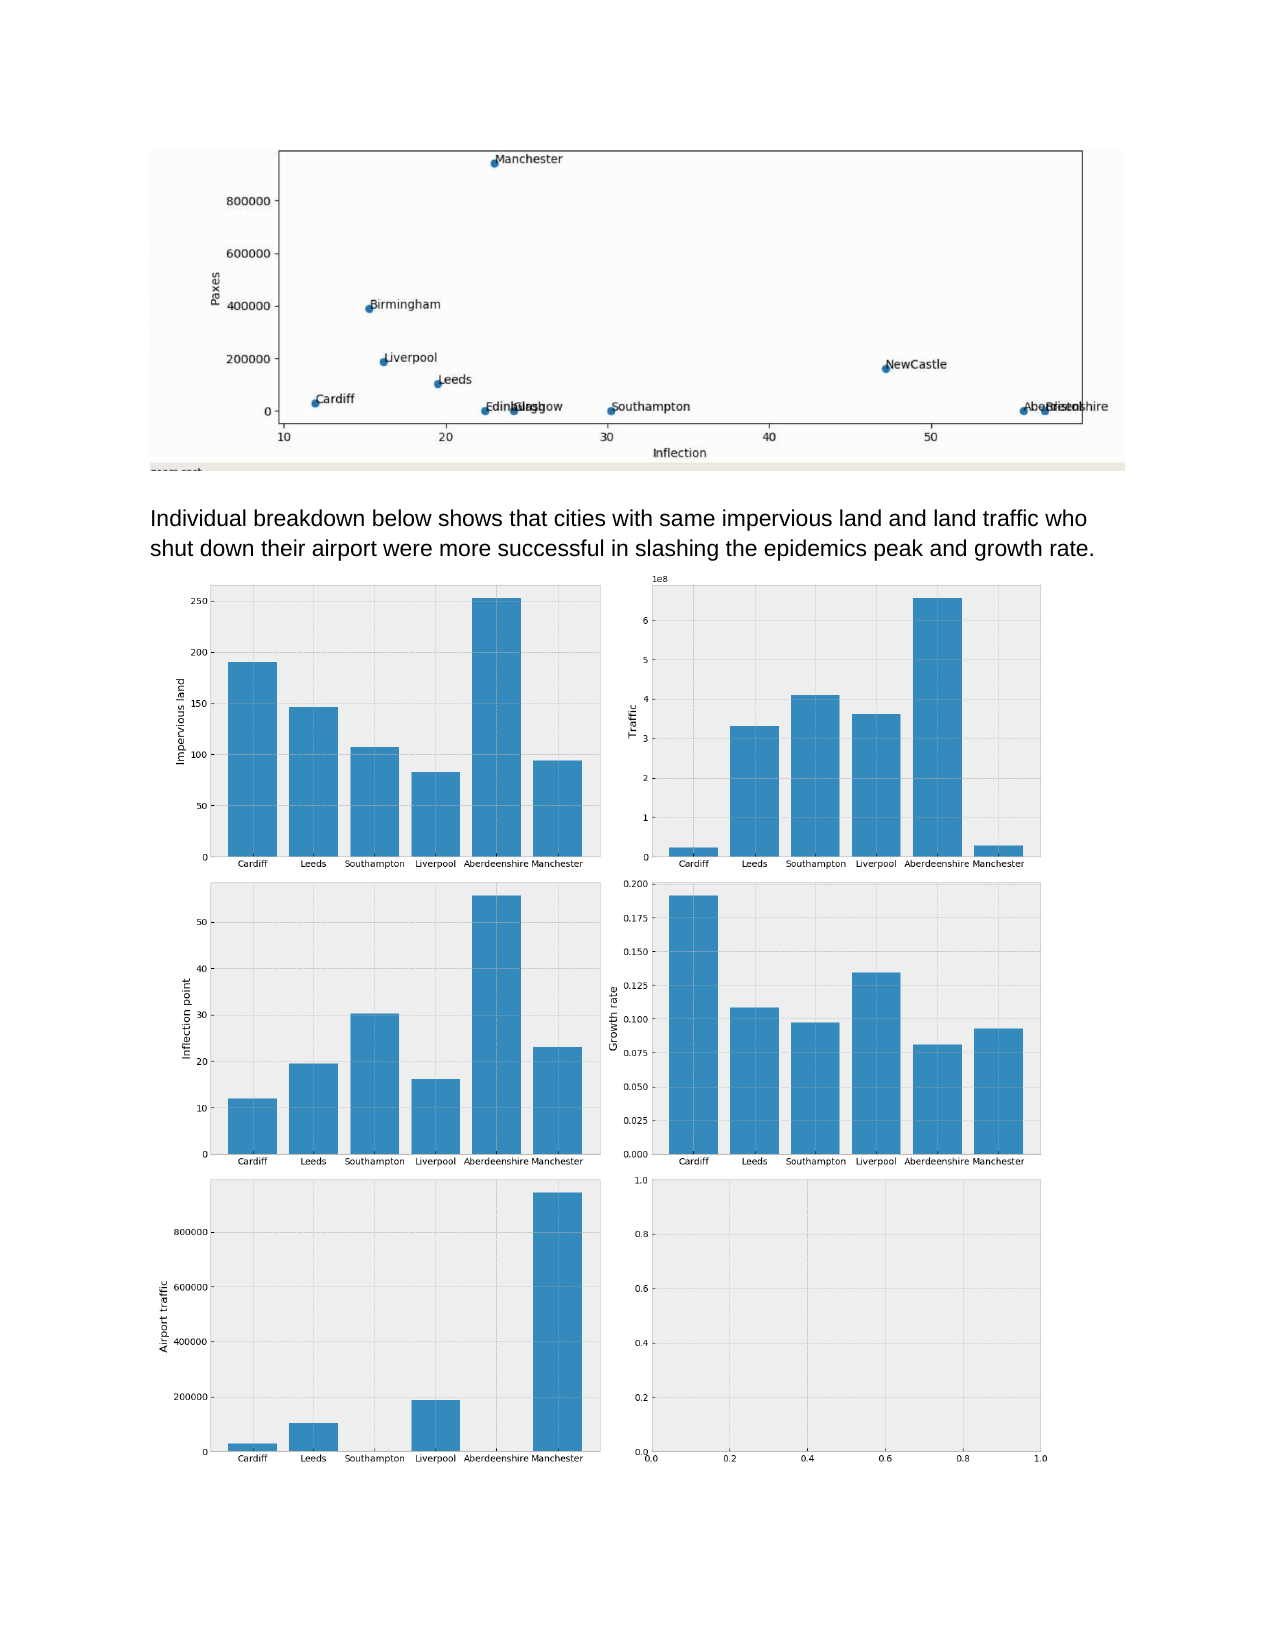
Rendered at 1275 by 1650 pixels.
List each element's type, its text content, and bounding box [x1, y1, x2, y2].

picture [150, 565, 1057, 1473]
text Individual breakdown below shows that cities with same impervious land and land traffic who shut down their airport were more successful in slashing the epidemics peak and growth rate. [150, 505, 1125, 561]
picture [150, 150, 1125, 471]
